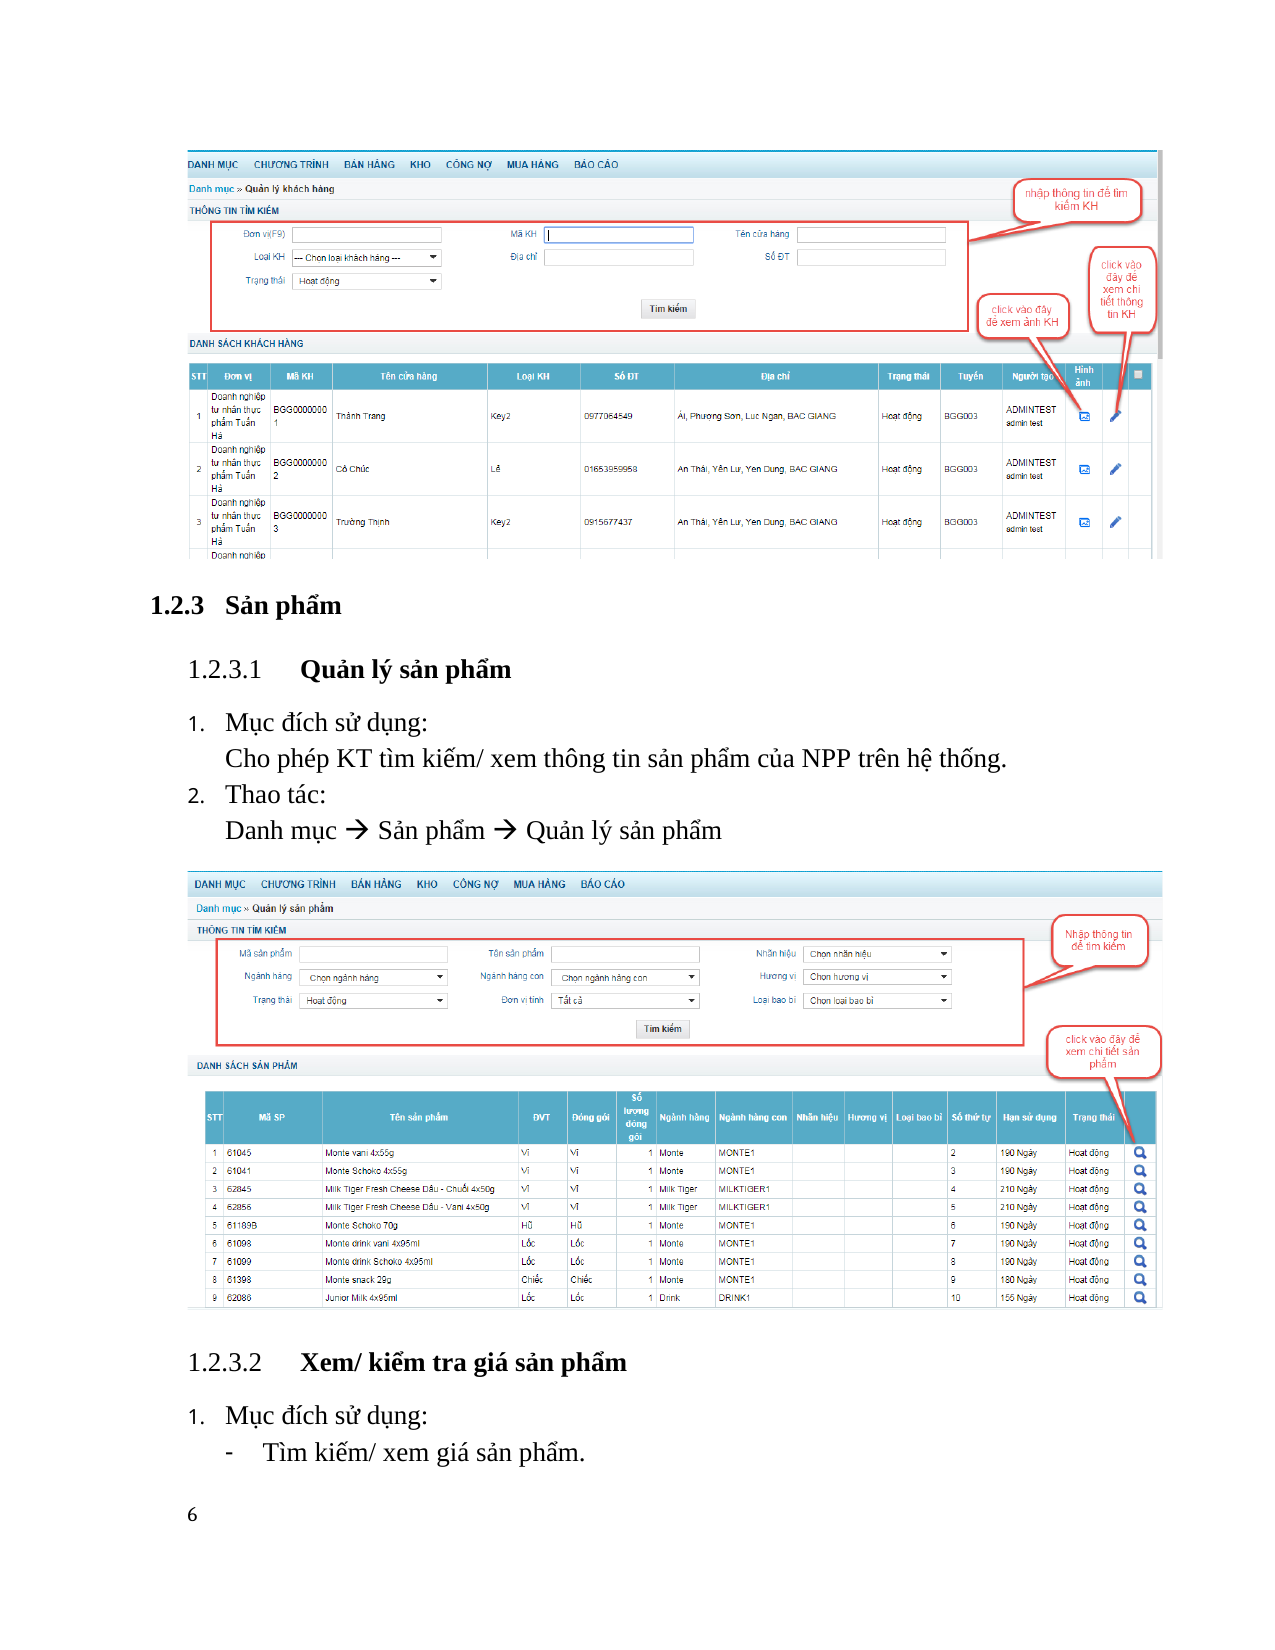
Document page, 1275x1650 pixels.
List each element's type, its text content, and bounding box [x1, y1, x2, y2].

picture [187, 871, 1163, 1310]
picture [187, 150, 1163, 559]
list Cho phép KT tìm kiếm/ xem thông tin sản phẩm của NPP trên hệ thống. [225, 742, 1125, 773]
subtitle Xem/ kiểm tra giá sản phẩm [187, 1346, 1136, 1377]
list Mục đích sử dụng: [187, 706, 1125, 738]
list Tìm kiếm/ xem giá sản phẩm. [225, 1435, 1125, 1468]
list Thao tác: [187, 778, 1125, 809]
subtitle Sản phẩm [150, 589, 1125, 621]
subtitle Quản lý sản phẩm [187, 653, 1136, 684]
list Danh mục Sản phẩm Quản lý sản phẩm [225, 814, 1125, 845]
list Mục đích sử dụng: [187, 1399, 1125, 1431]
